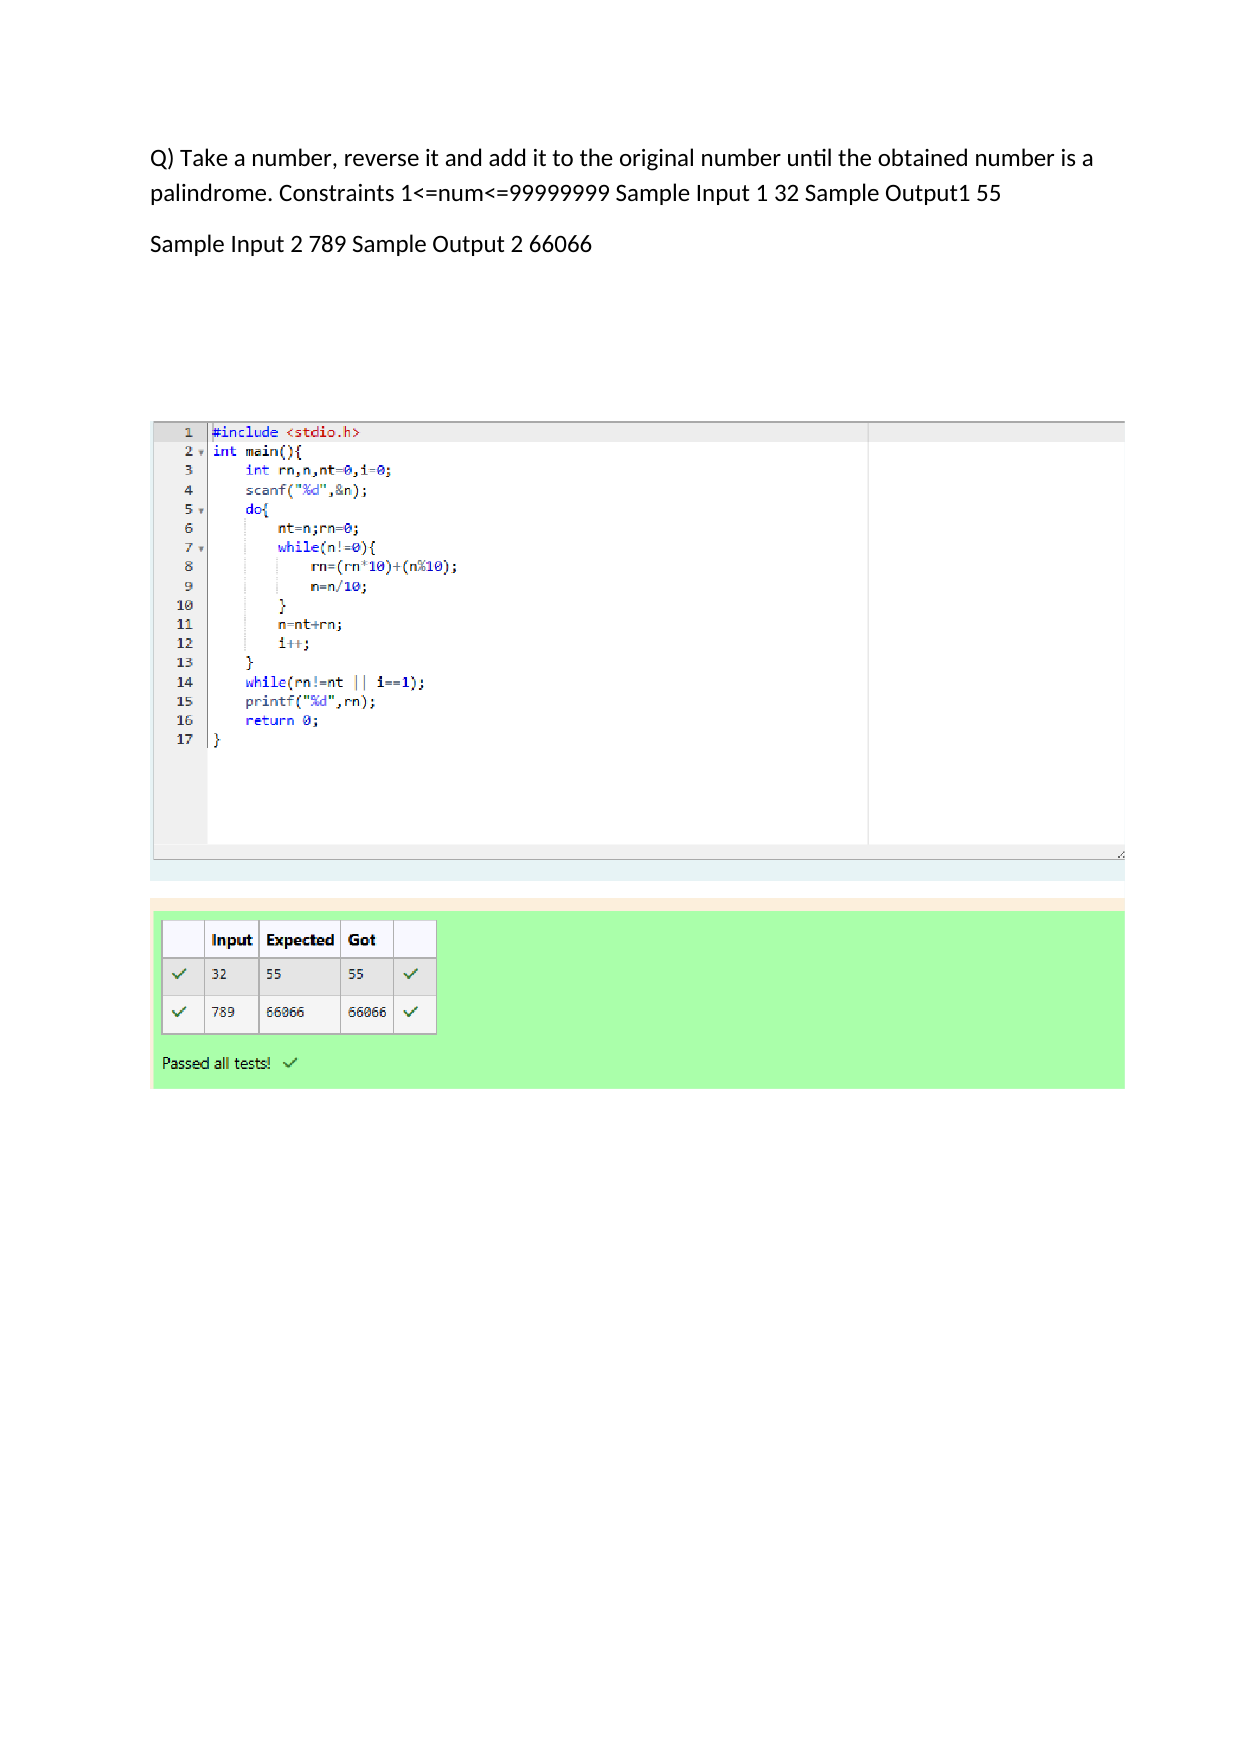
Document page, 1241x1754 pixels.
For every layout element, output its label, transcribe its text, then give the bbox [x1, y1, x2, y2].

text Q) Take a number, reverse it and add it to the original number until the obtained number is a palindrome. Constraints 1<=num<=99999999 Sample Input 1 32 Sample Output1 55 [150, 142, 1128, 207]
picture [150, 421, 1125, 1089]
text Sample Input 2 789 Sample Output 2 66066 [150, 228, 1128, 259]
